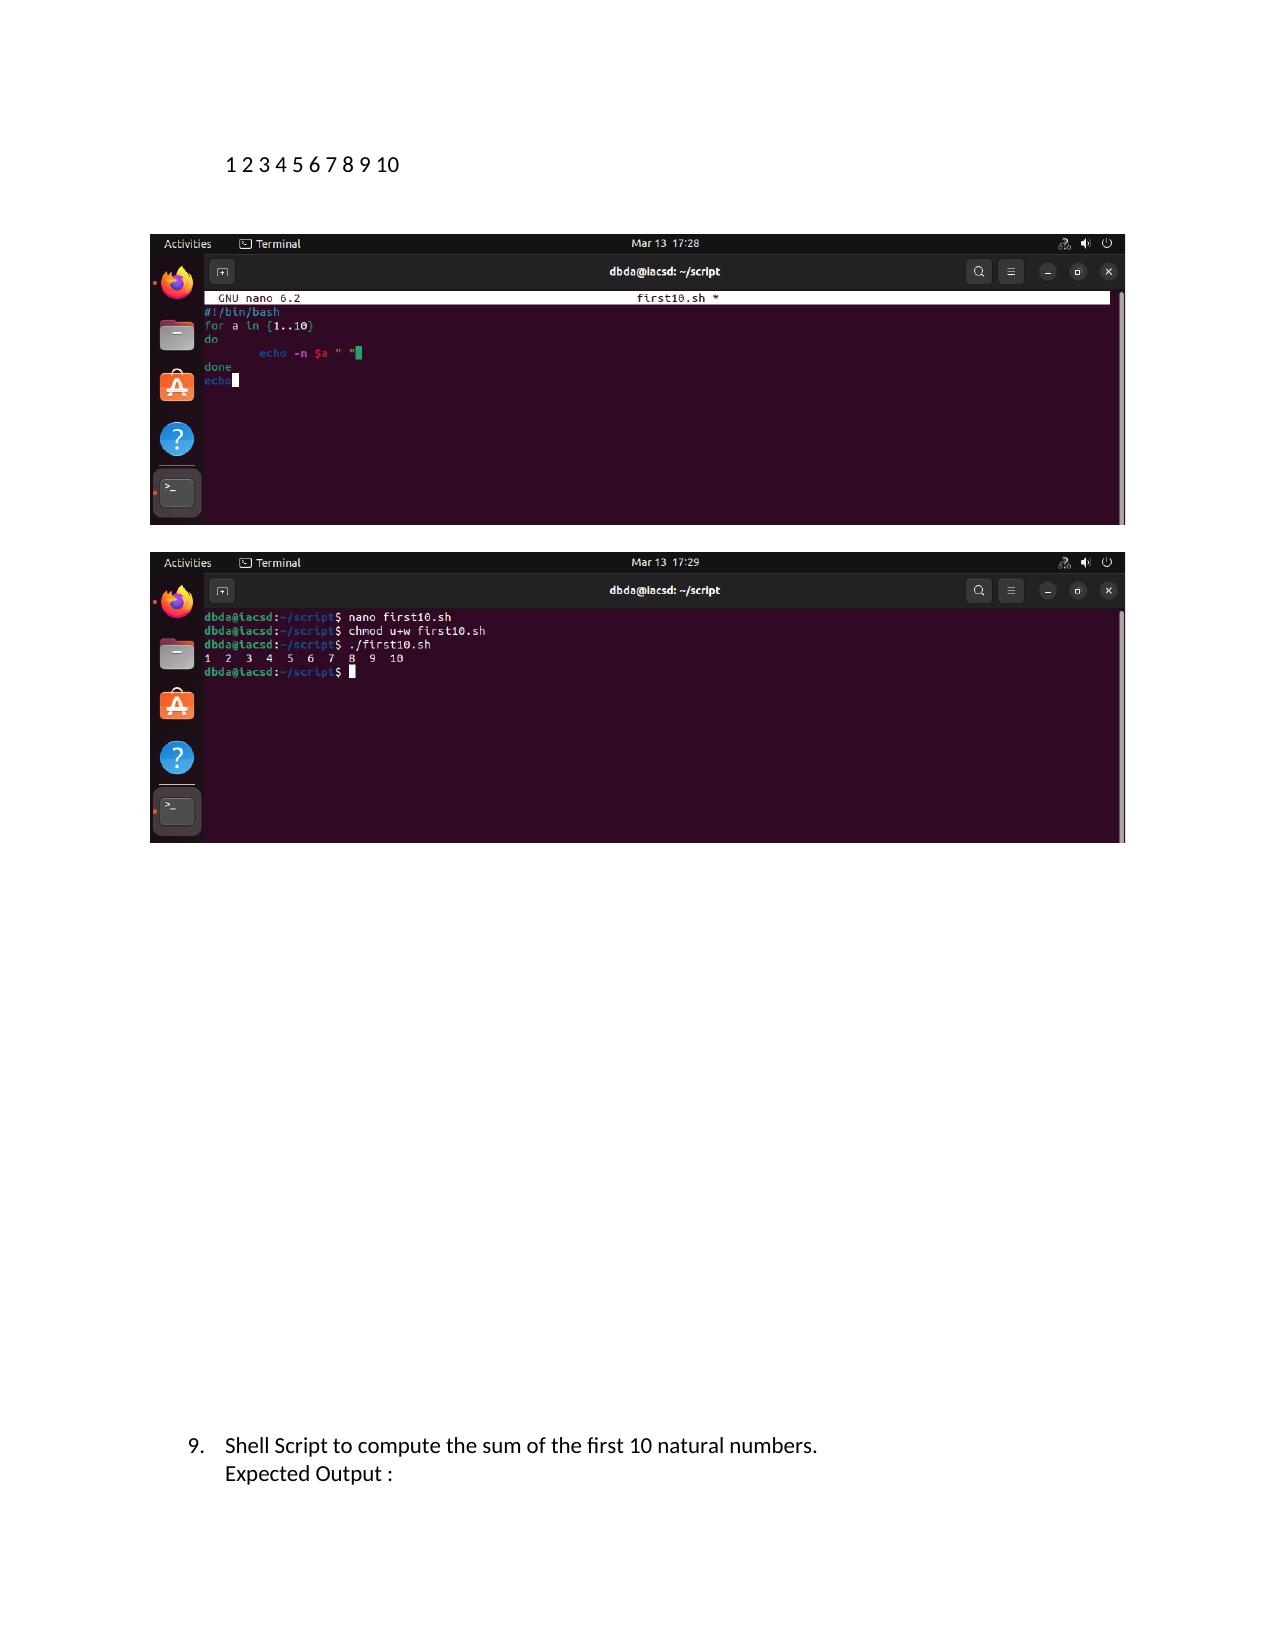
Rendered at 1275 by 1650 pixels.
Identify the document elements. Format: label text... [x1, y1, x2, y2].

text 1 2 3 4 5 6 7 8 9 10 [225, 150, 1125, 178]
picture [150, 552, 1125, 843]
picture [150, 234, 1125, 525]
text Expected Output : [225, 1459, 1125, 1487]
list Shell Script to compute the sum of the first 10 natural numbers. [187, 1431, 1125, 1459]
